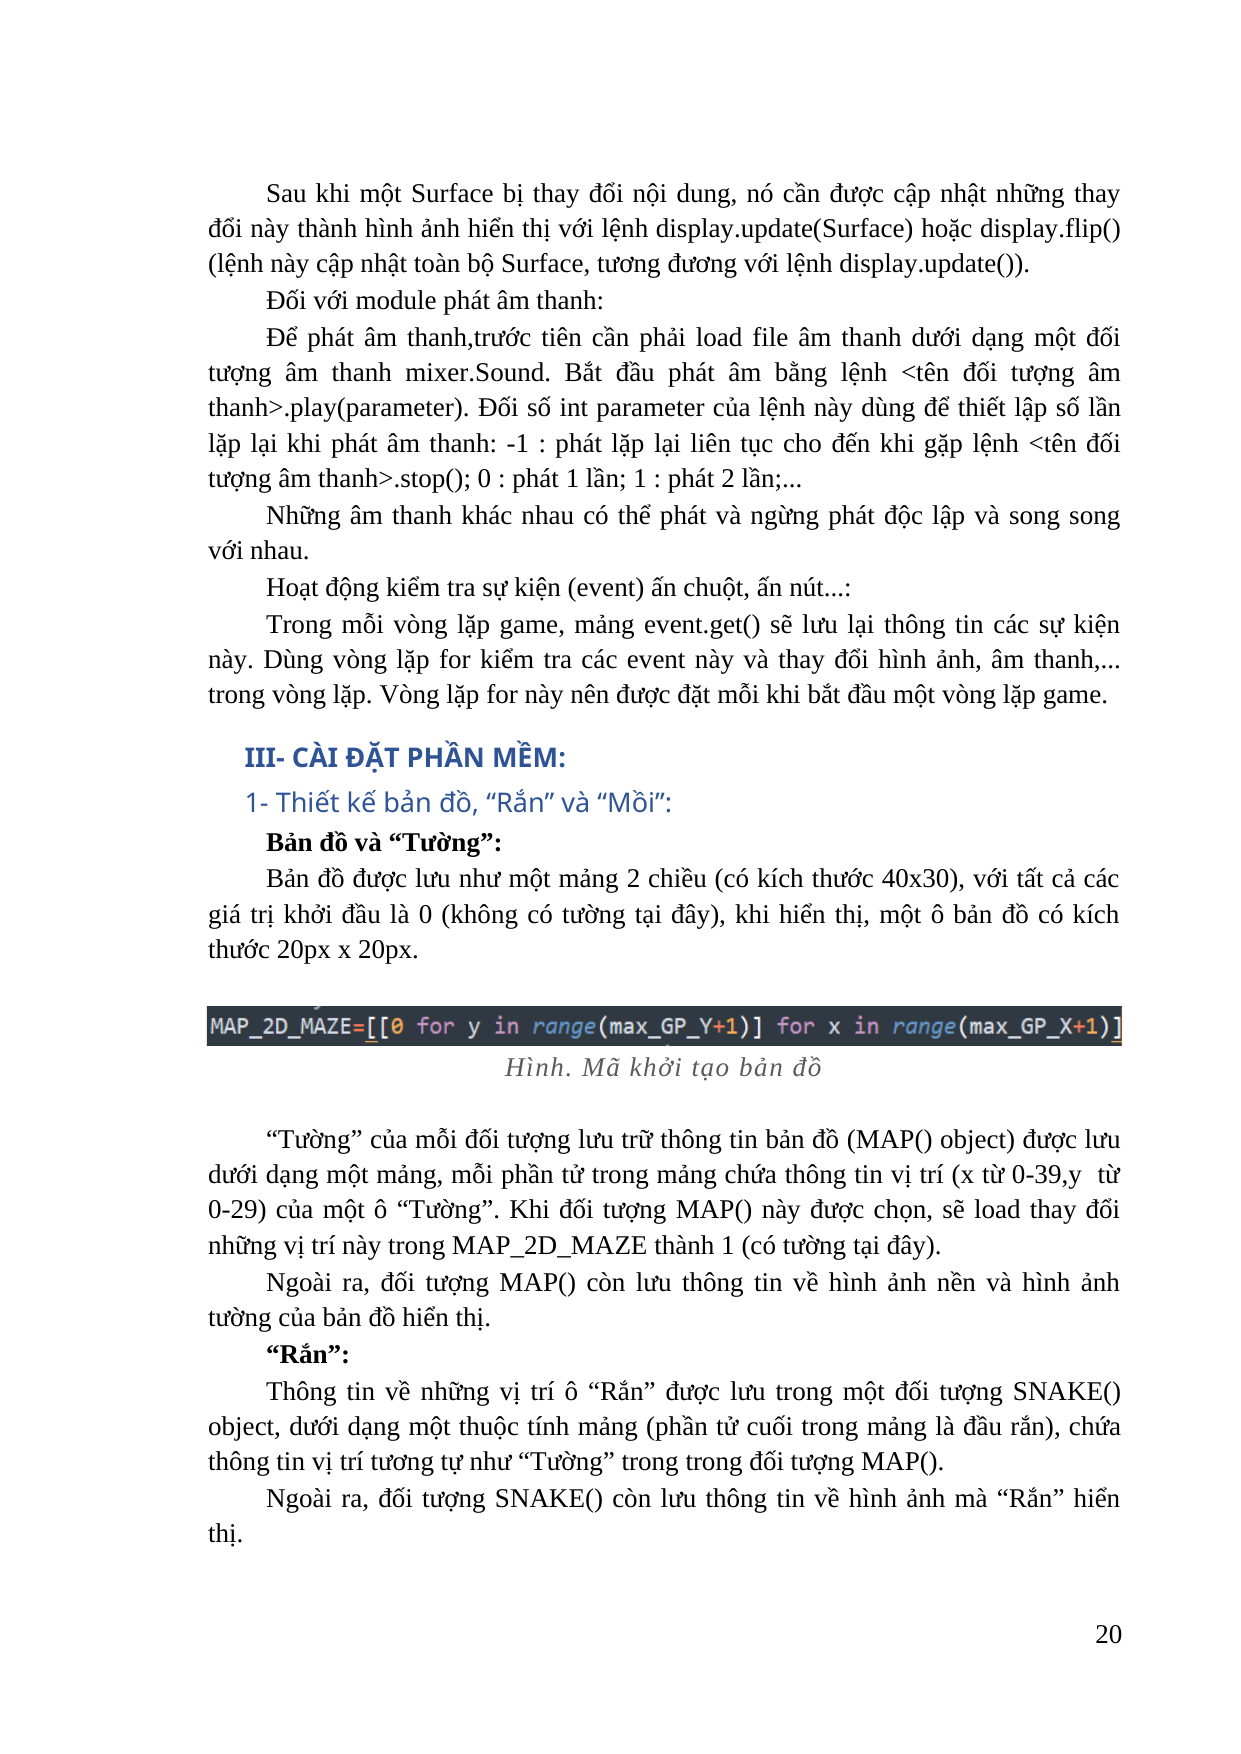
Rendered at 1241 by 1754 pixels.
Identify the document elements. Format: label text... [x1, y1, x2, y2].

text Bản đồ và “Tường”: [208, 826, 1122, 857]
text “Tường” của mỗi đối tượng lưu trữ thông tin bản đồ (MAP() object) được lưu dưới dạng một mảng, mỗi phần tử trong mảng chứa thông tin vị trí (x từ 0-39,y từ 0-29) của một ô “Tường”. Khi đối tượng MAP() này được chọn, sẽ load thay đổi những vị trí này trong MAP_2D_MAZE thành 1 (có tường tại đây). [208, 1123, 1122, 1260]
subtitle Hình. Mã khởi tạo bản đồ [207, 1051, 1122, 1082]
text Những âm thanh khác nhau có thể phát và ngừng phát độc lập và song song với nhau. [208, 499, 1122, 565]
subtitle Thiết kế bản đồ, “Rắn” và “Mồi”: [244, 784, 1122, 821]
text Hoạt động kiểm tra sự kiện (event) ấn chuột, ấn nút...: [208, 571, 1122, 602]
text Sau khi một Surface bị thay đổi nội dung, nó cần được cập nhật những thay đổi này thành hình ảnh hiển thị với lệnh display.update(Surface) hoặc display.flip() (lệnh này cập nhật toàn bộ Surface, tương đương với lệnh display.update()). [208, 177, 1122, 278]
text Trong mỗi vòng lặp game, mảng event.get() sẽ lưu lại thông tin các sự kiện này. Dùng vòng lặp for kiểm tra các event này và thay đổi hình ảnh, âm thanh,... trong vòng lặp. Vòng lặp for này nên được đặt mỗi khi bắt đầu một vòng lặp game. [208, 608, 1122, 709]
text Thông tin về những vị trí ô “Rắn” được lưu trong một đối tượng SNAKE() object, dưới dạng một thuộc tính mảng (phần tử cuối trong mảng là đầu rắn), chứa thông tin vị trí tương tự như “Tường” trong trong đối tượng MAP(). [208, 1375, 1122, 1476]
subtitle CÀI ĐẶT PHẦN MỀM: [244, 738, 1122, 775]
text Ngoài ra, đối tượng SNAKE() còn lưu thông tin về hình ảnh mà “Rắn” hiển thị. [208, 1482, 1122, 1548]
text “Rắn”: [208, 1338, 1122, 1369]
text Để phát âm thanh,trước tiên cần phải load file âm thanh dưới dạng một đối tượng âm thanh mixer.Sound. Bắt đầu phát âm bằng lệnh <tên đối tượng âm thanh>.play(parameter). Đối số int parameter của lệnh này dùng để thiết lập số lần lặp lại khi phát âm thanh: -1 : phát lặp lại liên tục cho đến khi gặp lệnh <tên đối tượng âm thanh>.stop(); 0 : phát 1 lần; 1 : phát 2 lần;... [208, 321, 1122, 493]
text Đối với module phát âm thanh: [208, 284, 1122, 316]
text Bản đồ được lưu như một mảng 2 chiều (có kích thước 40x30), với tất cả các giá trị khởi đầu là 0 (không có tường tại đây), khi hiển thị, một ô bản đồ có kích thước 20px x 20px. [208, 863, 1122, 964]
text Ngoài ra, đối tượng MAP() còn lưu thông tin về hình ảnh nền và hình ảnh tường của bản đồ hiển thị. [208, 1266, 1122, 1332]
picture [206, 1006, 1123, 1046]
